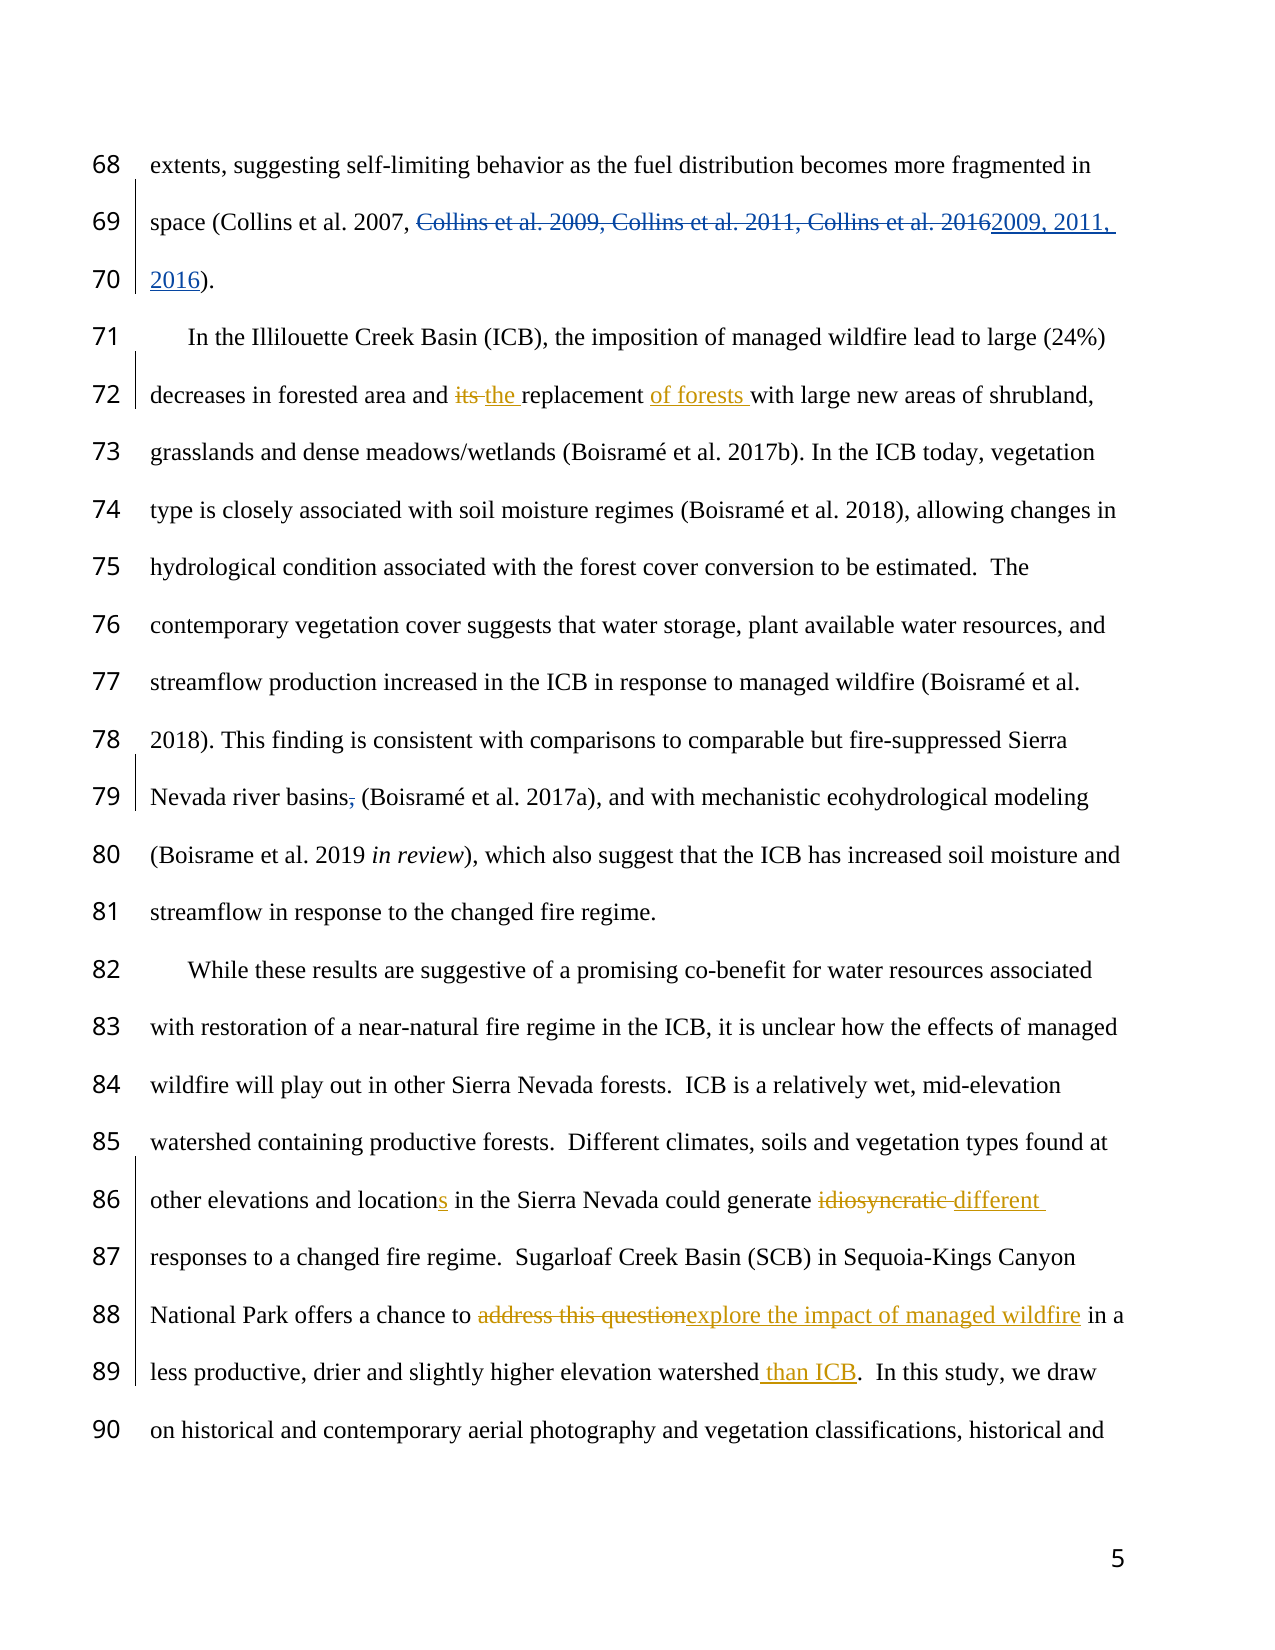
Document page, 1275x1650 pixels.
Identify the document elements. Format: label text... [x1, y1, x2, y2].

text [150, 955, 1125, 1444]
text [150, 150, 1125, 294]
text In the Illilouette Creek Basin (ICB), the imposition of managed wildfire lead to large (24%) decreases in forested area and replacement with large new areas of shrubland, grasslands and dense meadows/wetlands (Boisramé et al. 2017b). In the ICB today, vegetation type is closely associated with soil moisture regimes (Boisramé et al. 2018), allowing changes in hydrological condition associated with the forest cover conversion to be estimated. The contemporary vegetation cover suggests that water storage, plant available water resources, and streamflow production increased in the ICB in response to managed wildfire (Boisramé et al. 2018). This finding is consistent with comparisons to comparable but fire-suppressed Sierra Nevada river basins (Boisramé et al. 2017a), and with mechanistic ecohydrological modeling (Boisrame et al. 2019 in review), which also suggest that the ICB has increased soil moisture and streamflow in response to the changed fire regime. [150, 322, 1125, 926]
